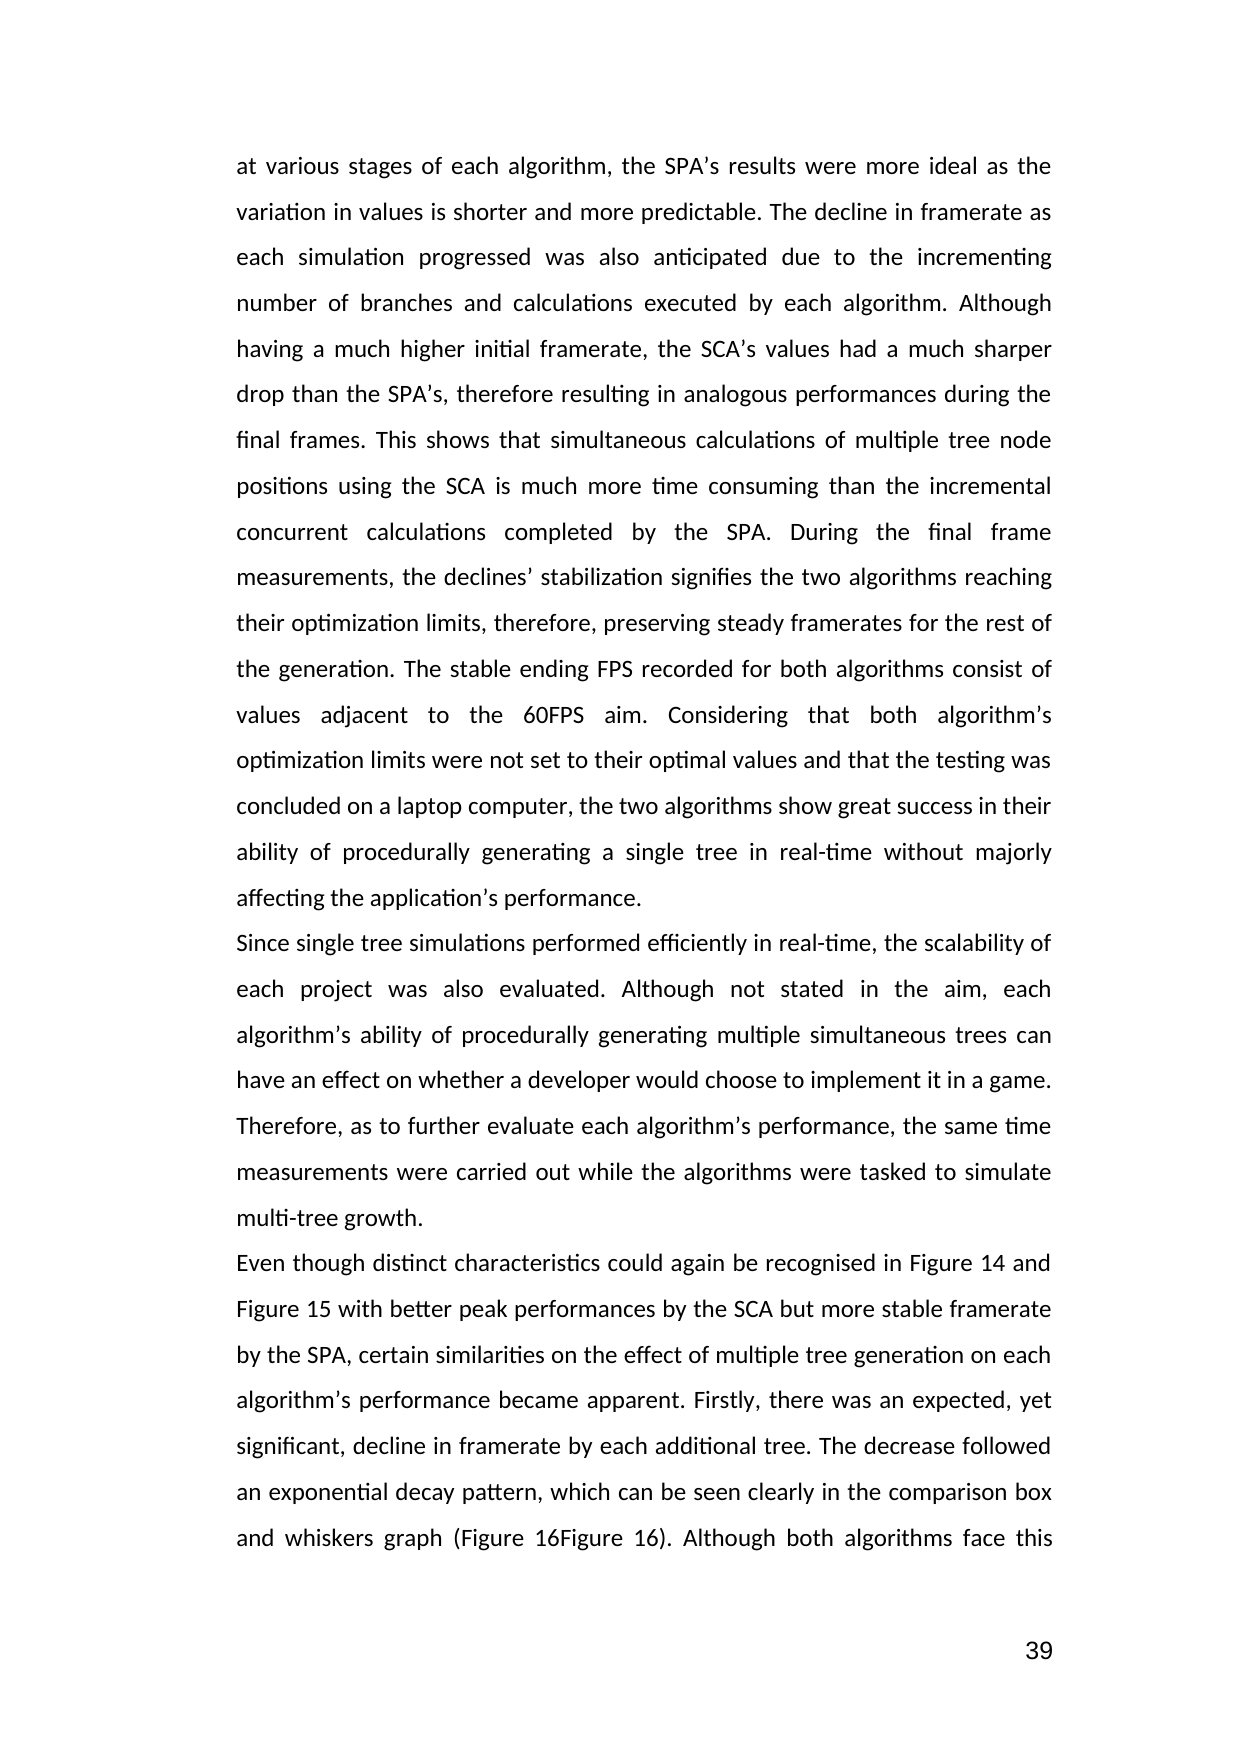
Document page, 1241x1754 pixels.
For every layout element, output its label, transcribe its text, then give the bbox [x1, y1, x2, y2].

text Since single tree simulations performed efficiently in real-time, the scalability of each project was also evaluated. Although not stated in the aim, each algorithm’s ability of procedurally generating multiple simultaneous trees can have an effect on whether a developer would choose to implement it in a game. Therefore, as to further evaluate each algorithm’s performance, the same time measurements were carried out while the algorithms were tasked to simulate multi-tree growth. [236, 927, 1053, 1232]
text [236, 1247, 1053, 1552]
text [236, 150, 1053, 912]
